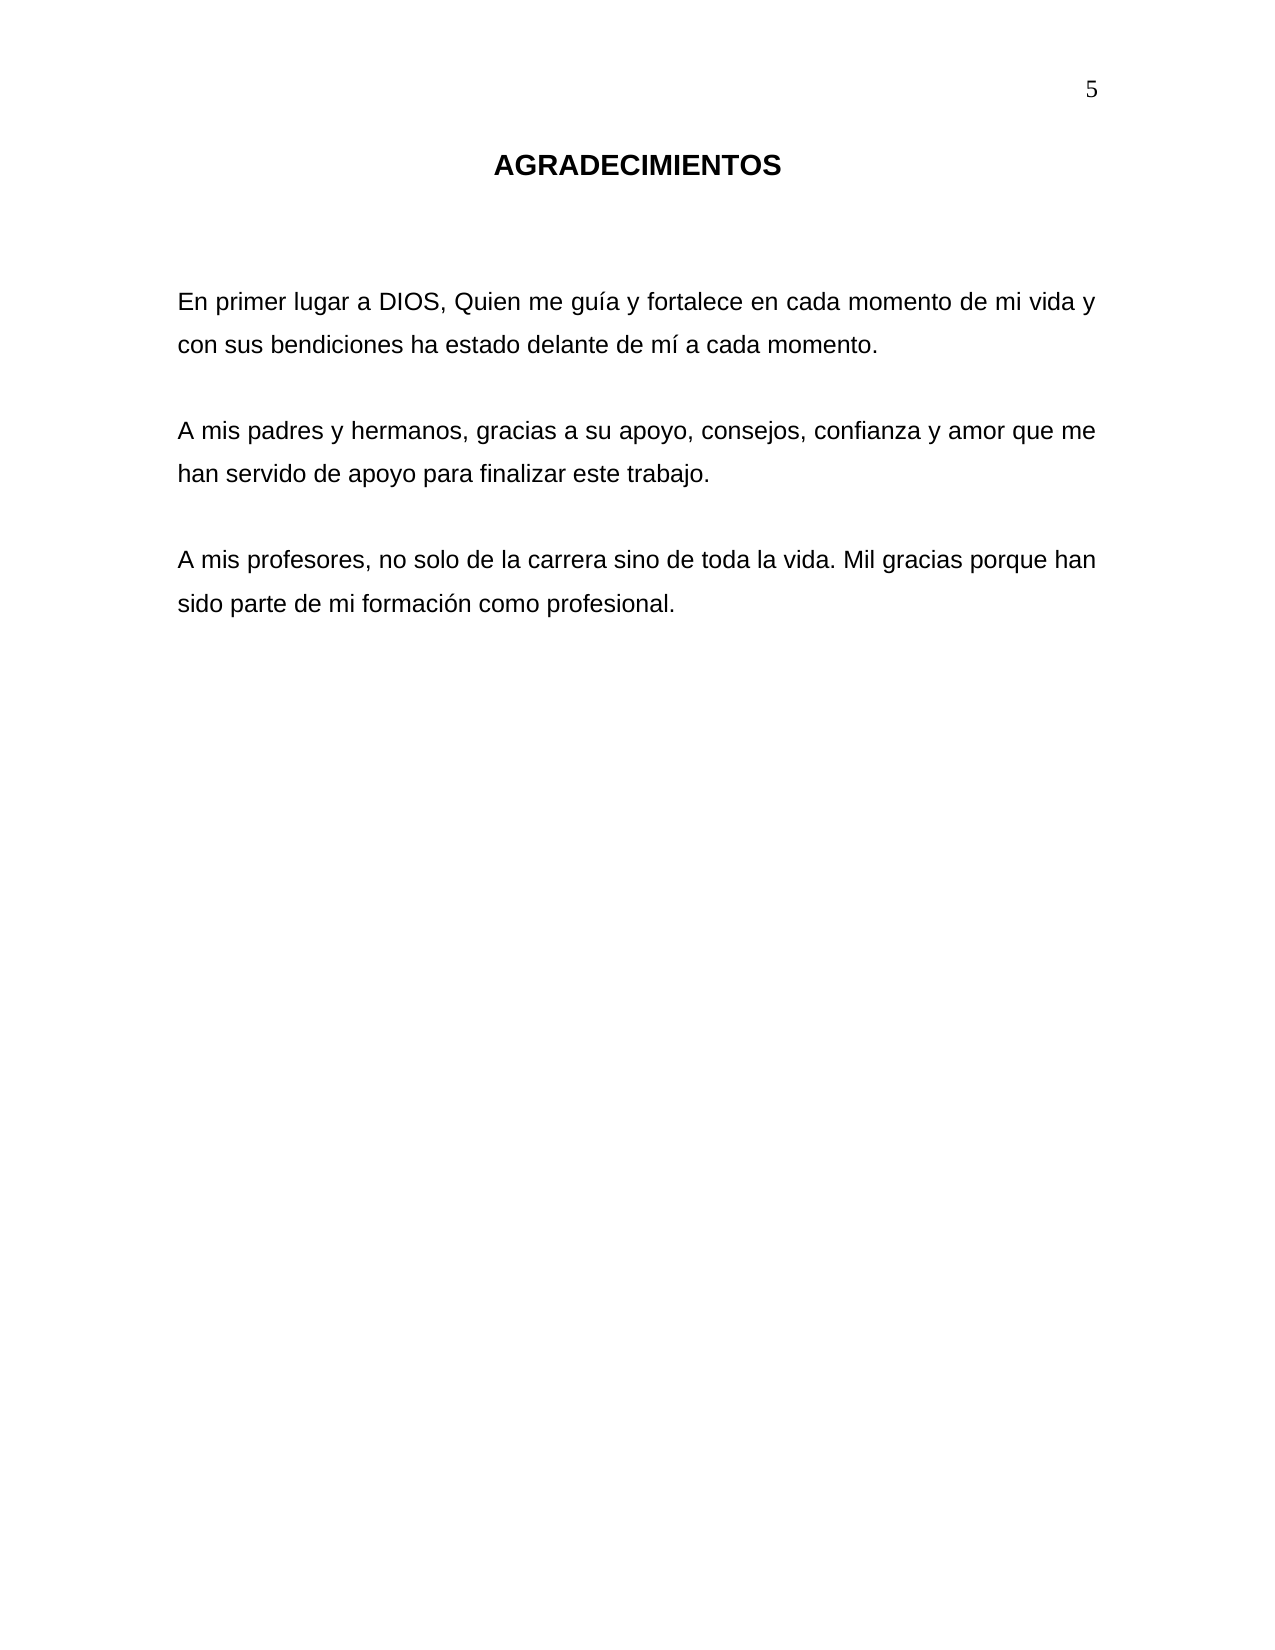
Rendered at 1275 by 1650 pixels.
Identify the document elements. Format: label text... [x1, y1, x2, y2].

text A mis padres y hermanos, gracias a su apoyo, consejos, confianza y amor que me han servido de apoyo para finalizar este trabajo. [177, 416, 1098, 488]
text En primer lugar a DIOS, Quien me guía y fortalece en cada momento de mi vida y con sus bendiciones ha estado delante de mí a cada momento. [177, 287, 1098, 358]
text A mis profesores, no solo de la carrera sino de toda la vida. Mil gracias porque han sido parte de mi formación como profesional. [177, 545, 1098, 617]
text AGRADECIMIENTOS [177, 148, 1098, 181]
